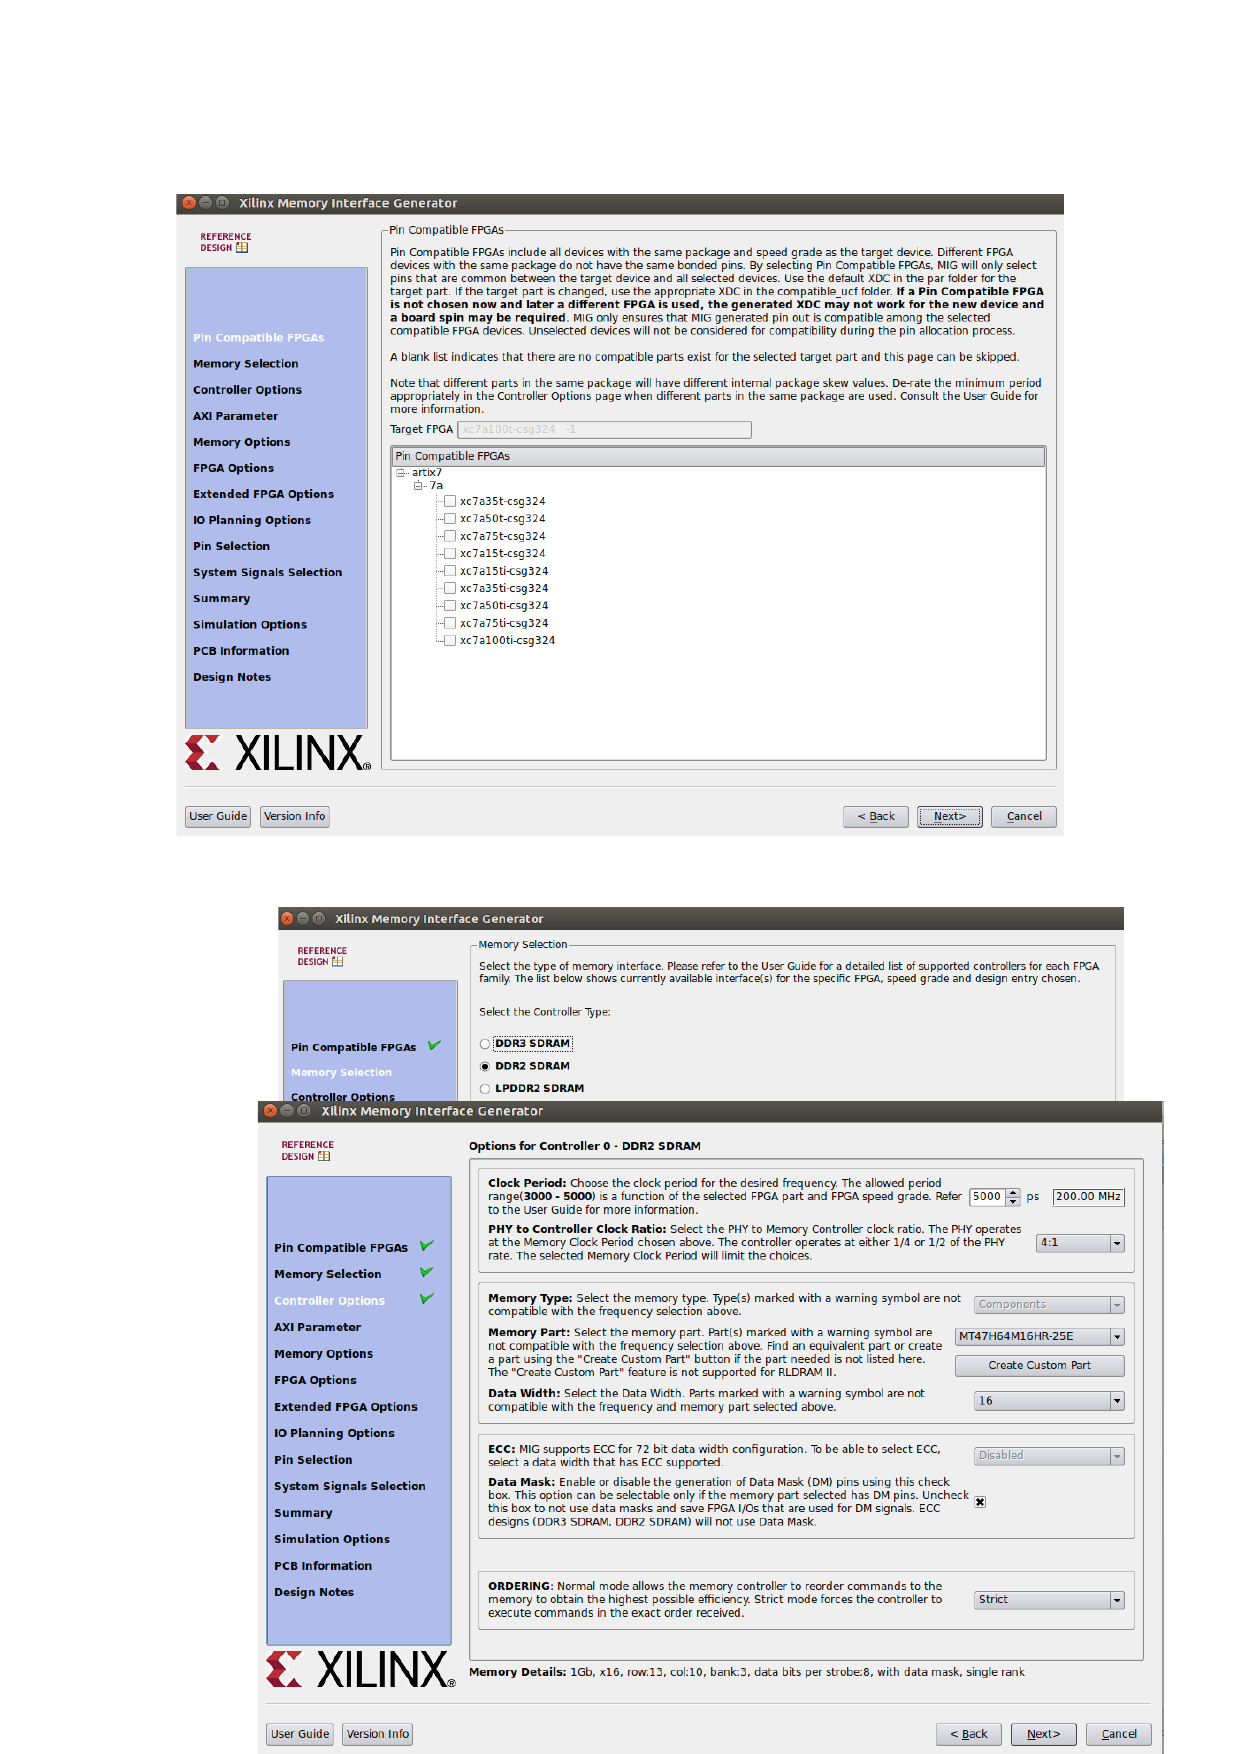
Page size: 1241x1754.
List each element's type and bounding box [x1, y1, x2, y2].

picture [176, 194, 1064, 836]
picture [257, 907, 1164, 1754]
